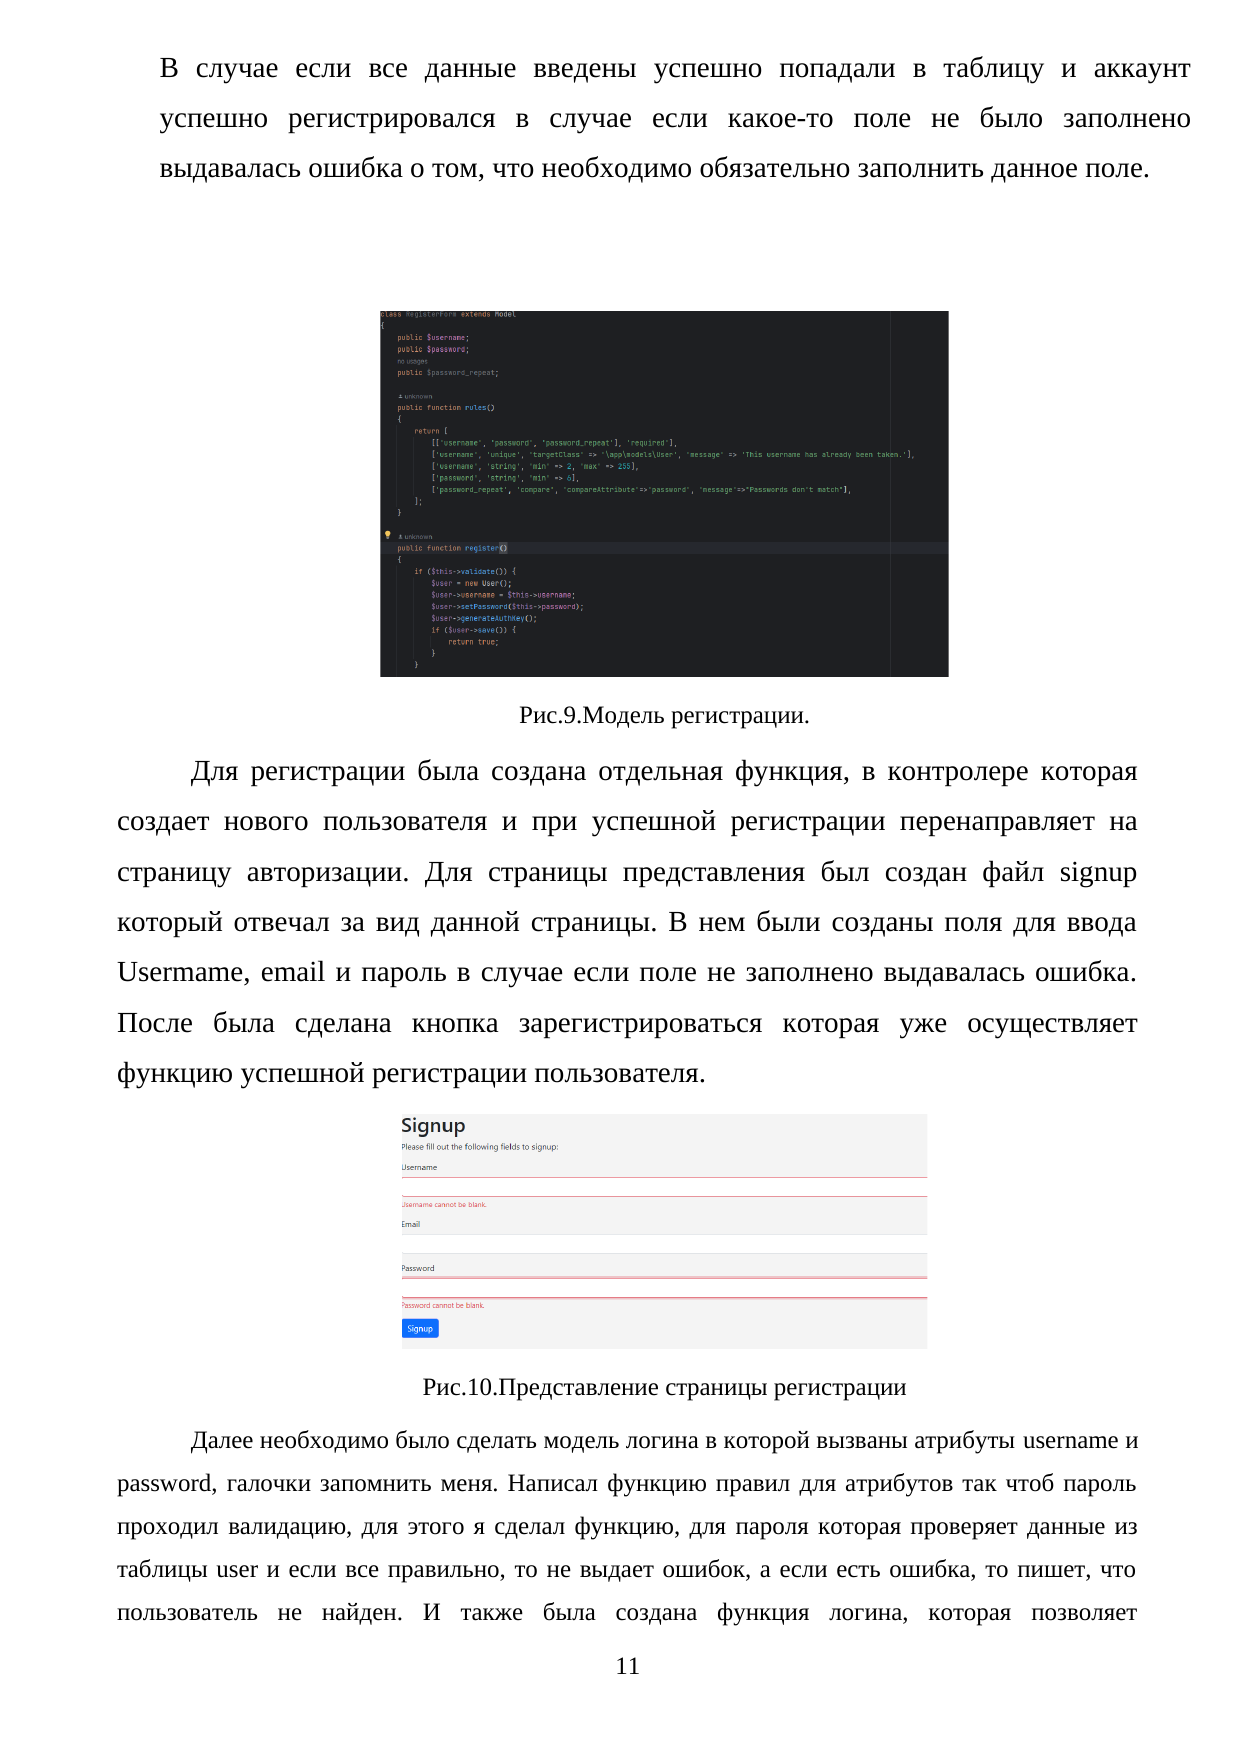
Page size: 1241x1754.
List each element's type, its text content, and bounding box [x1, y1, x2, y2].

text Рис.9.Модель регистрации. [117, 701, 1138, 729]
picture [402, 1114, 928, 1349]
text В случае если все данные введены успешно попадали в таблицу и аккаунт успешно регистрировался в случае если какое-то поле не было заполнено выдавалась ошибка о том, что необходимо обязательно заполнить данное поле. [159, 50, 1192, 184]
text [117, 1425, 1138, 1626]
text Для регистрации была создана отдельная функция, в контролере которая создает нового пользователя и при успешной регистрации перенаправляет на страницу авторизации. Для страницы представления был создан файл signup который отвечал за вид данной страницы. В нем были созданы поля для ввода Usermame, email и пароль в случае если поле не заполнено выдавалась ошибка. После была сделана кнопка зарегистрироваться которая уже осуществляет функцию успешной регистрации пользователя. [117, 753, 1138, 1088]
text Рис.10.Представление страницы регистрации [117, 1372, 1138, 1401]
picture [380, 311, 949, 677]
